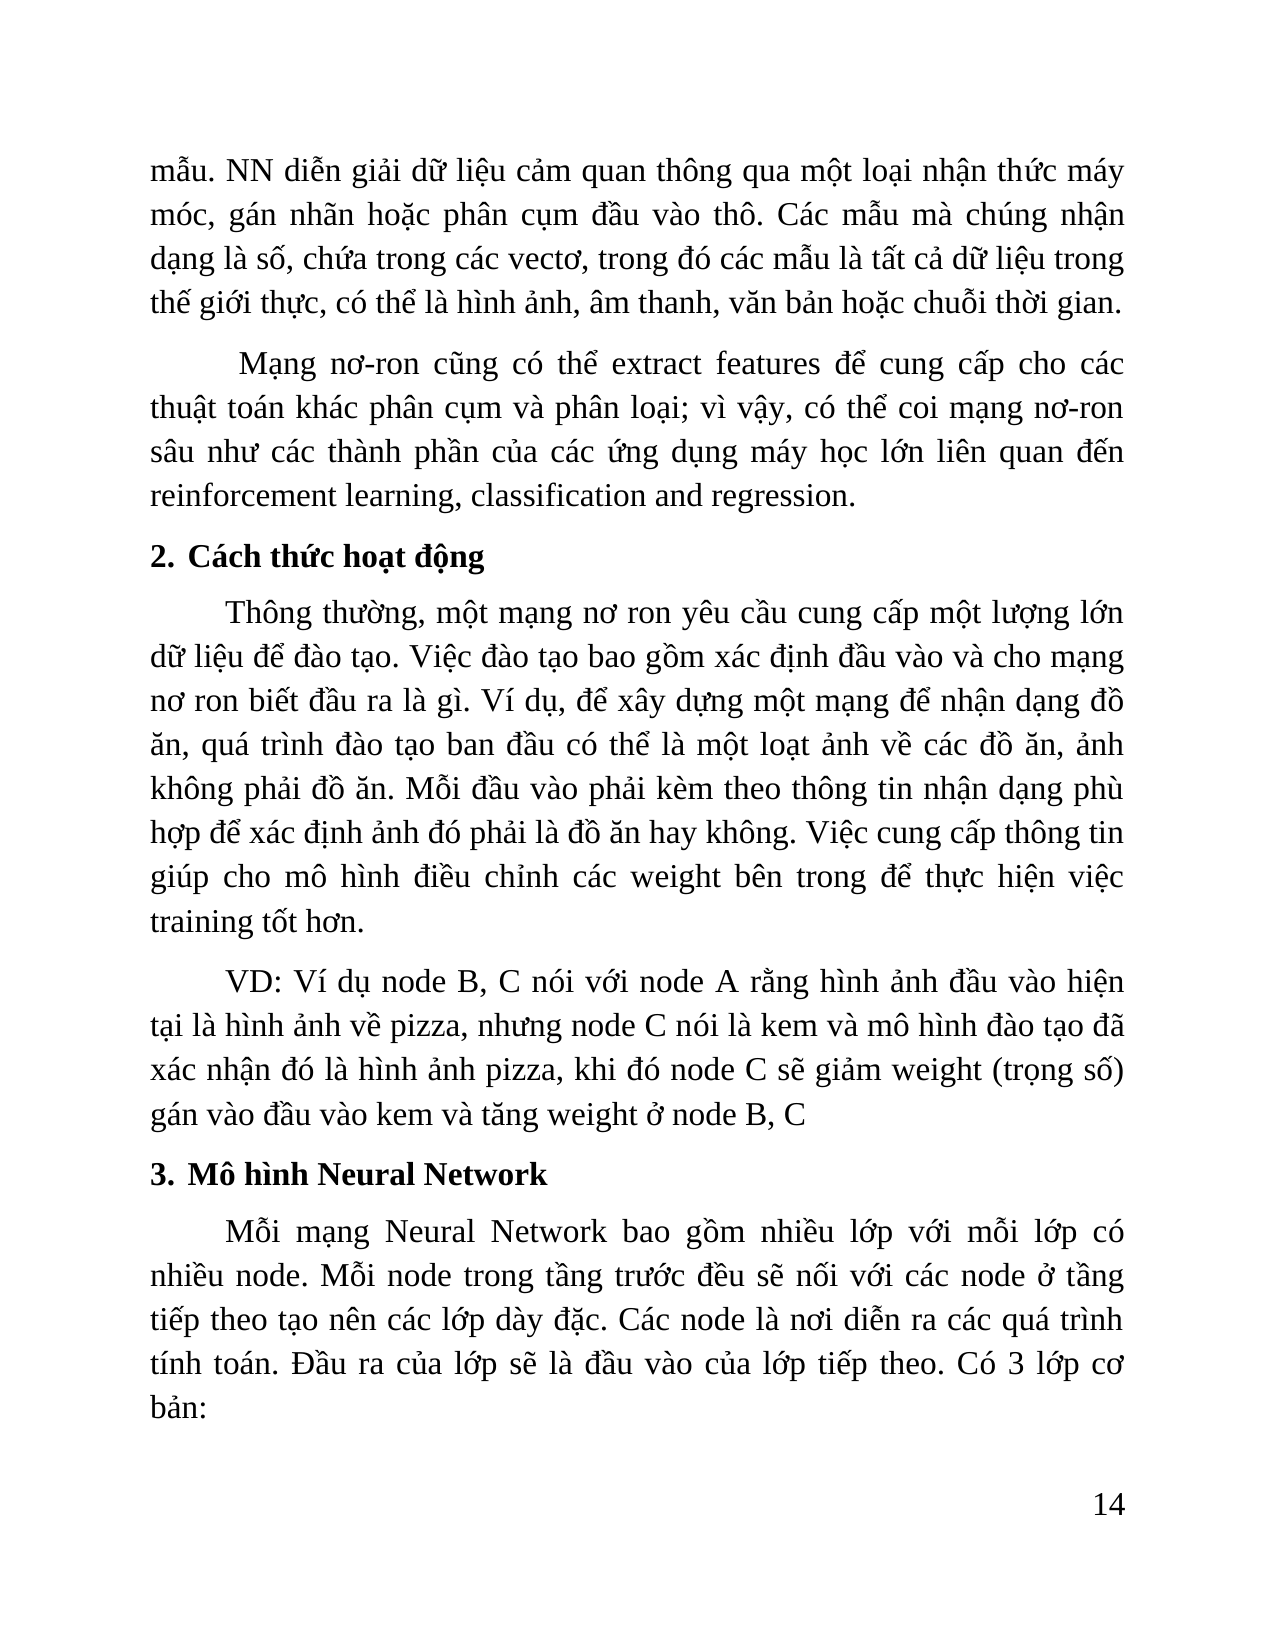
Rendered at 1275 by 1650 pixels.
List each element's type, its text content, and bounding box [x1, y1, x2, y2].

subtitle Cách thức hoạt động [150, 536, 1125, 574]
text VD: Ví dụ node B, C nói với node A rằng hình ảnh đầu vào hiện tại là hình ảnh về pizza, nhưng node C nói là kem và mô hình đào tạo đã xác nhận đó là hình ảnh pizza, khi đó node C sẽ giảm weight (trọng số) gán vào đầu vào kem và tăng weight ở node B, C [150, 962, 1125, 1132]
subtitle Mô hình Neural Network [150, 1154, 1125, 1193]
text Thông thường, một mạng nơ ron yêu cầu cung cấp một lượng lớn dữ liệu để đào tạo. Việc đào tạo bao gồm xác định đầu vào và cho mạng nơ ron biết đầu ra là gì. Ví dụ, để xây dựng một mạng để nhận dạng đồ ăn, quá trình đào tạo ban đầu có thể là một loạt ảnh về các đồ ăn, ảnh không phải đồ ăn. Mỗi đầu vào phải kèm theo thông tin nhận dạng phù hợp để xác định ảnh đó phải là đồ ăn hay không. Việc cung cấp thông tin giúp cho mô hình điều chỉnh các weight bên trong để thực hiện việc training tốt hơn. [150, 592, 1125, 939]
text Mỗi mạng Neural Network bao gồm nhiều lớp với mỗi lớp có nhiều node. Mỗi node trong tầng trước đều sẽ nối với các node ở tầng tiếp theo tạo nên các lớp dày đặc. Các node là nơi diễn ra các quá trình tính toán. Đầu ra của lớp sẽ là đầu vào của lớp tiếp theo. Có 3 lớp cơ bản: [150, 1211, 1125, 1426]
text Mạng nơ-ron cũng có thể extract features để cung cấp cho các thuật toán khác phân cụm và phân loại; vì vậy, có thể coi mạng nơ-ron sâu như các thành phần của các ứng dụng máy học lớn liên quan đến reinforcement learning, classification and regression. [150, 343, 1125, 513]
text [150, 150, 1125, 321]
